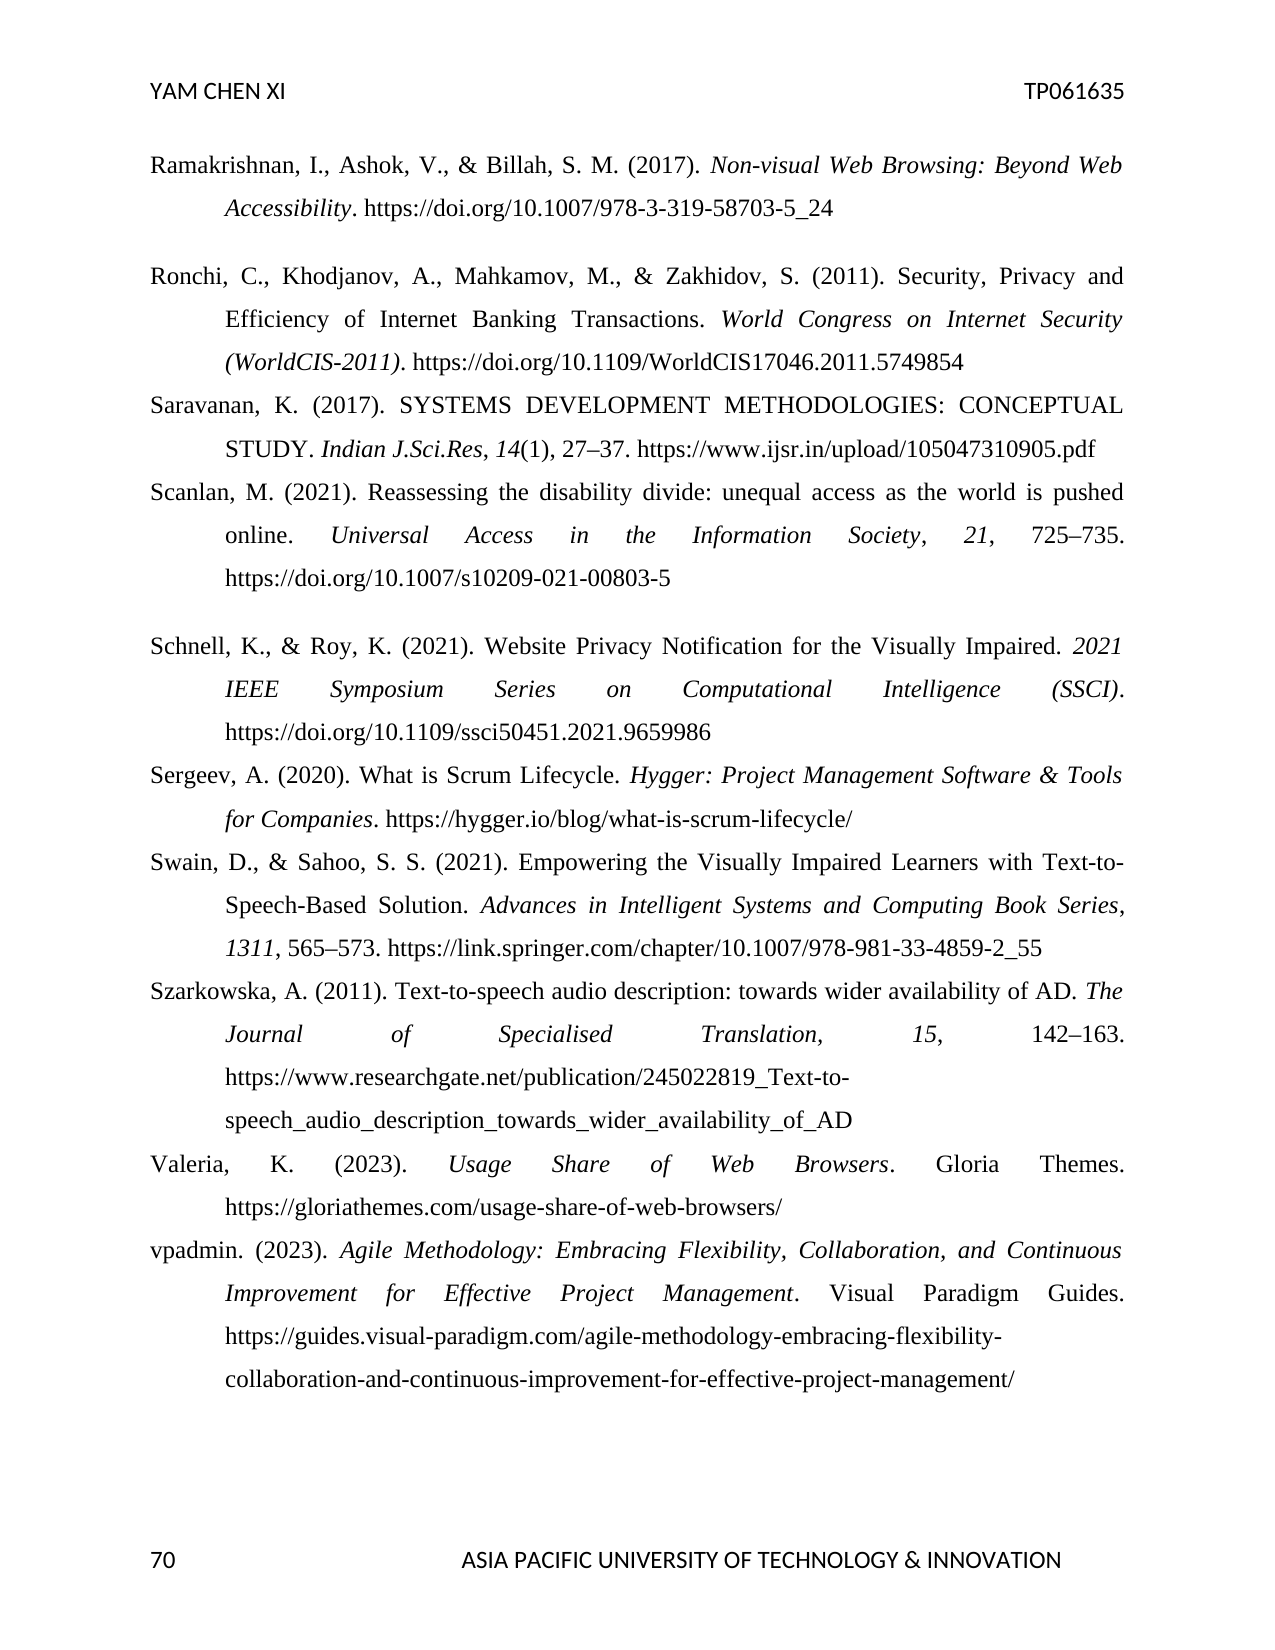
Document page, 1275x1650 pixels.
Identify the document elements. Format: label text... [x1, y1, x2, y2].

text Swain, D., & Sahoo, S. S. (2021). Empowering the Visually Impaired Learners with Text-to-Speech-Based Solution. Advances in Intelligent Systems and Computing Book Series, 1311, 565–573. https://link.springer.com/chapter/10.1007/978-981-33-4859-2_55 [150, 847, 1125, 962]
text Ronchi, C., Khodjanov, A., Mahkamov, M., & Zakhidov, S. (2011). Security, Privacy and Efficiency of Internet Banking Transactions. World Congress on Internet Security (WorldCIS-2011). https://doi.org/10.1109/WorldCIS17046.2011.5749854 [150, 261, 1125, 376]
text Valeria, K. (2023). Usage Share of Web Browsers. Gloria Themes. https://gloriathemes.com/usage-share-of-web-browsers/ [150, 1149, 1125, 1221]
text Scanlan, M. (2021). Reassessing the disability divide: unequal access as the world is pushed online. Universal Access in the Information Society, 21, 725–735. https://doi.org/10.1007/s10209-021-00803-5 [150, 477, 1125, 592]
text Schnell, K., & Roy, K. (2021). Website Privacy Notification for the Visually Impaired. 2021 IEEE Symposium Series on Computational Intelligence (SSCI). https://doi.org/10.1109/ssci50451.2021.9659986 [150, 631, 1125, 746]
text Sergeev, A. (2020). What is Scrum Lifecycle. Hygger: Project Management Software & Tools for Companies. https://hygger.io/blog/what-is-scrum-lifecycle/ [150, 761, 1125, 832]
text Saravanan, K. (2017). SYSTEMS DEVELOPMENT METHODOLOGIES: CONCEPTUAL STUDY. Indian J.Sci.Res, 14(1), 27–37. https://www.ijsr.in/upload/105047310905.pdf [150, 391, 1125, 462]
text Szarkowska, A. (2011). Text-to-speech audio description: towards wider availability of AD. The Journal of Specialised Translation, 15, 142–163. https://www.researchgate.net/publication/245022819_Text-to-speech_audio_description_towards_wider_availability_of_AD [150, 976, 1125, 1134]
text Ramakrishnan, I., Ashok, V., & Billah, S. M. (2017). Non-visual Web Browsing: Beyond Web Accessibility. https://doi.org/10.1007/978-3-319-58703-5_24 [150, 150, 1125, 222]
text vpadmin. (2023). Agile Methodology: Embracing Flexibility, Collaboration, and Continuous Improvement for Effective Project Management. Visual Paradigm Guides. https://guides.visual-paradigm.com/agile-methodology-embracing-flexibility-collaboration-and-continuous-improvement-for-effective-project-management/ [150, 1235, 1125, 1393]
